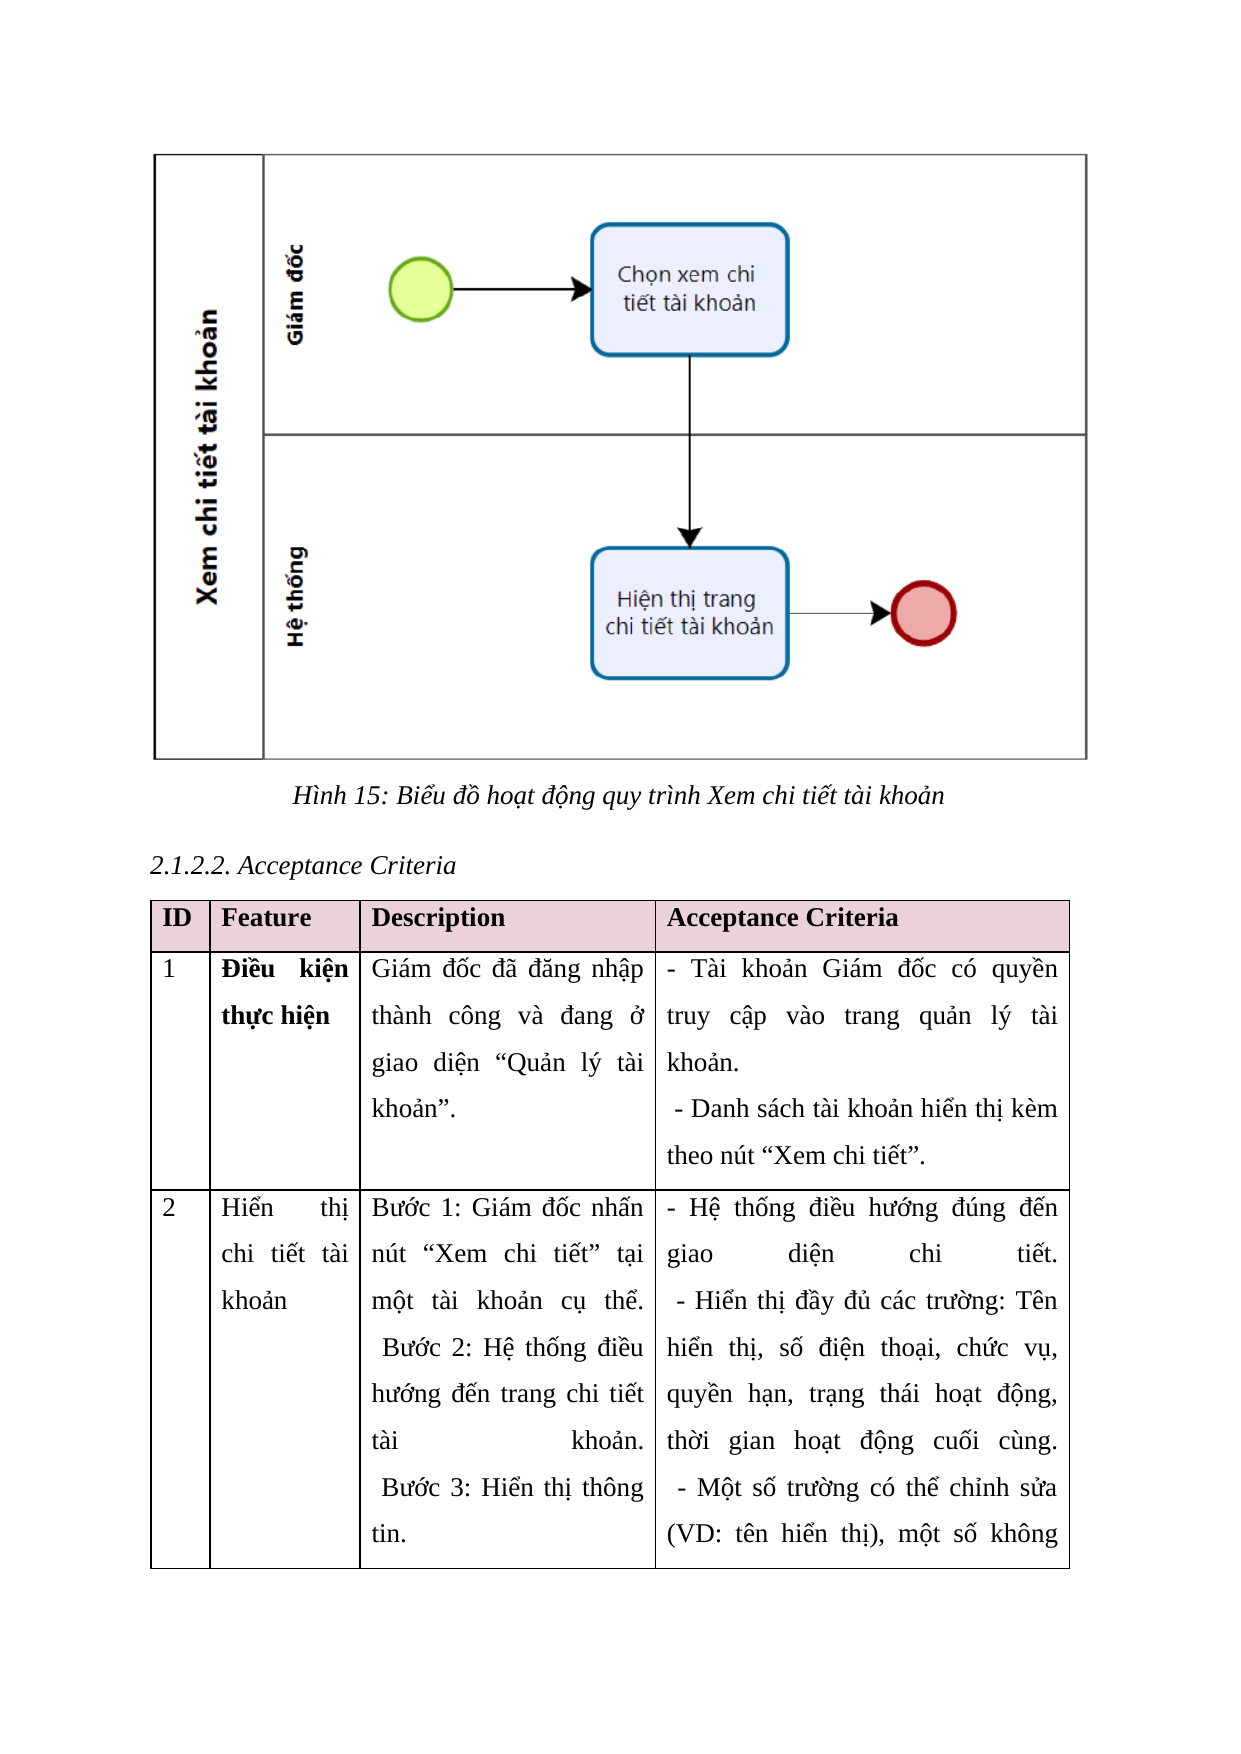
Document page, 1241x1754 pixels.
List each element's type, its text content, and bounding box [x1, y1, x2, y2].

subtitle 2.1.2.2. Acceptance Criteria [150, 849, 1090, 881]
table_header Feature [211, 901, 359, 951]
subtitle Hình 15: Biểu đồ hoạt động quy trình Xem chi tiết tài khoản [150, 779, 1090, 810]
table_cell - Tài khoản Giám đốc có quyền truy cập vào trang quản lý tài khoản. - Danh sách tài khoản hiển thị kèm theo nút “Xem chi tiết”. [656, 953, 1069, 1189]
table_header Description [361, 901, 655, 951]
table_cell Điều kiện thực hiện [211, 953, 359, 1189]
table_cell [211, 1191, 359, 1567]
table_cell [656, 1191, 1069, 1567]
table_cell Giám đốc đã đăng nhập thành công và đang ở giao diện “Quản lý tài khoản”. [361, 953, 655, 1189]
table_cell 1 [152, 953, 209, 1189]
picture [150, 150, 1091, 761]
table_cell 2 [152, 1191, 209, 1567]
table_header ID [152, 901, 209, 951]
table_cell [361, 1191, 655, 1567]
table_header Acceptance Criteria [656, 901, 1069, 951]
